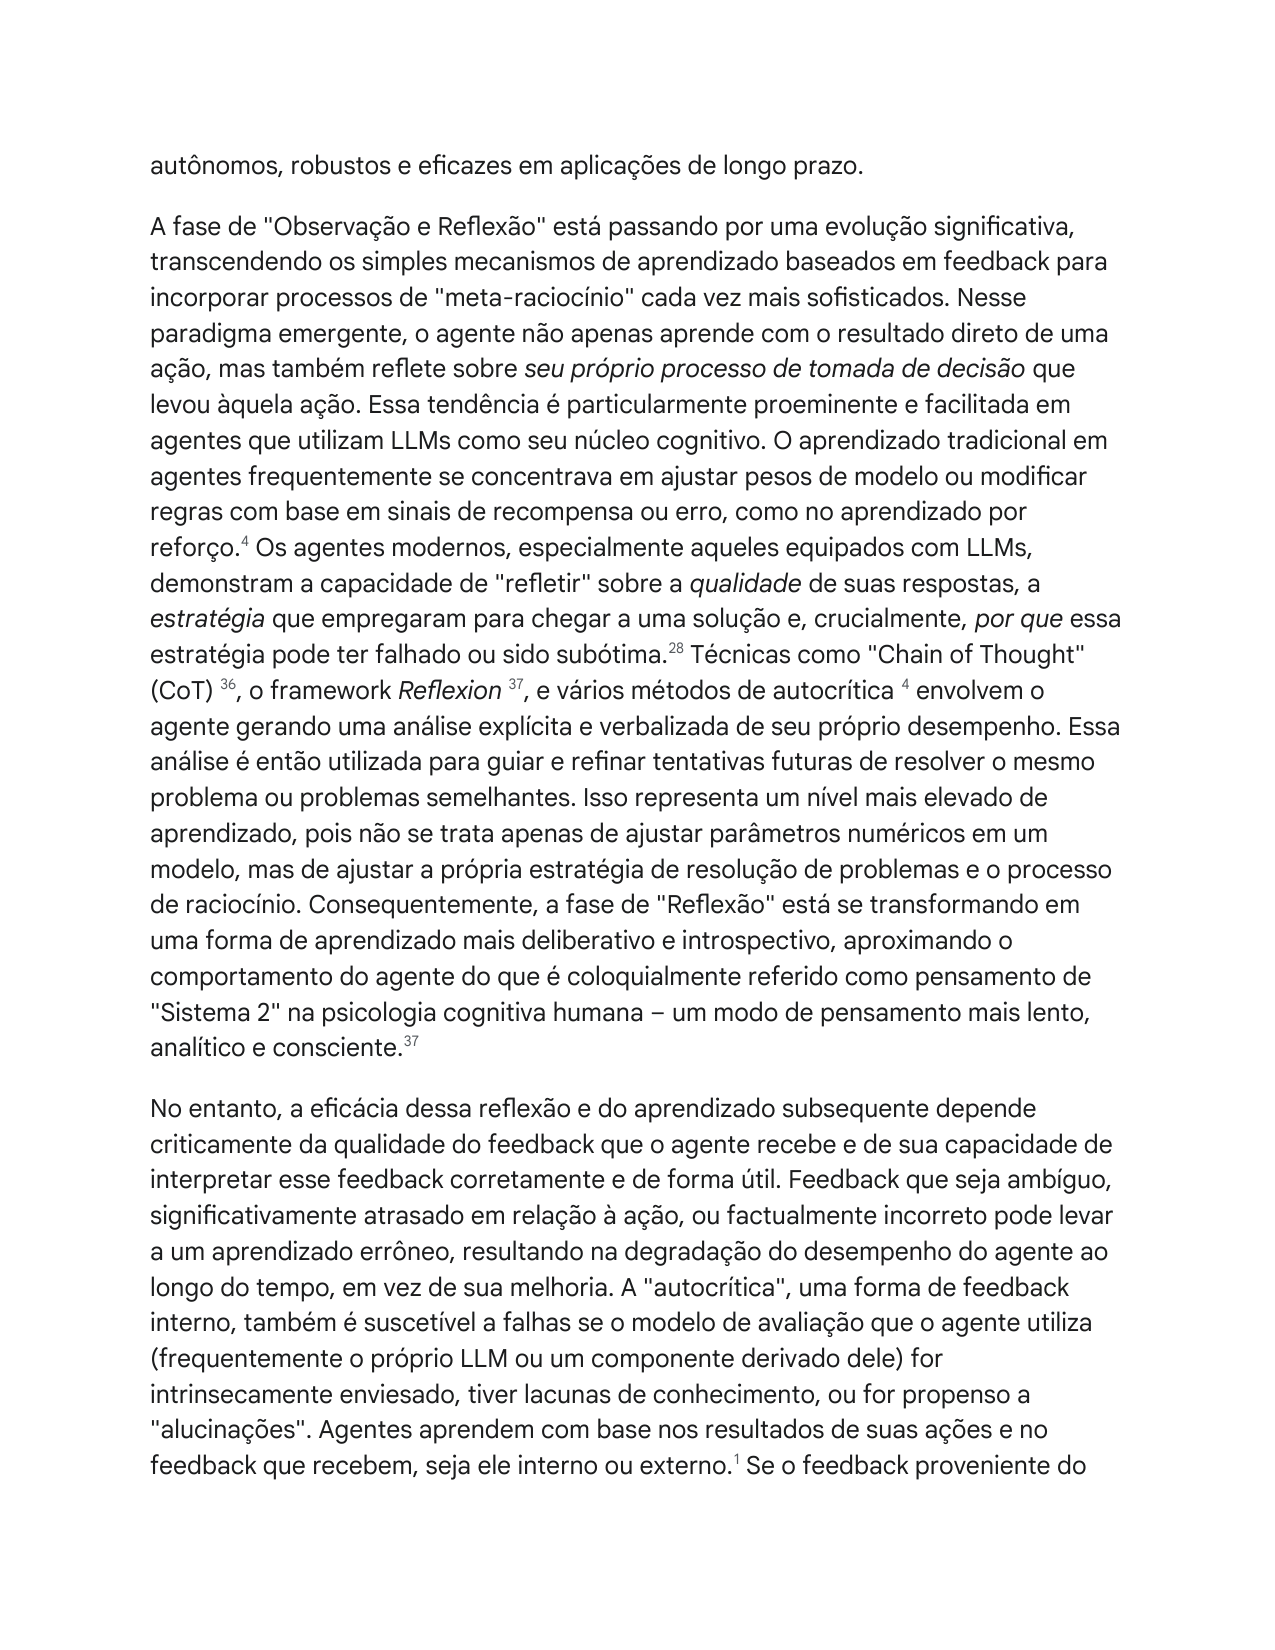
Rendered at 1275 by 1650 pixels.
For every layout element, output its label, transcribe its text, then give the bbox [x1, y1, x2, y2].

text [150, 1093, 1125, 1482]
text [150, 150, 1125, 181]
text A fase de "Observação e Reflexão" está passando por uma evolução significativa, transcendendo os simples mecanismos de aprendizado baseados em feedback para incorporar processos de "meta-raciocínio" cada vez mais sofisticados. Nesse paradigma emergente, o agente não apenas aprende com o resultado direto de uma ação, mas também reflete sobre seu próprio processo de tomada de decisão que levou àquela ação. Essa tendência é particularmente proeminente e facilitada em agentes que utilizam LLMs como seu núcleo cognitivo. O aprendizado tradicional em agentes frequentemente se concentrava em ajustar pesos de modelo ou modificar regras com base em sinais de recompensa ou erro, como no aprendizado por reforço.4 Os agentes modernos, especialmente aqueles equipados com LLMs, demonstram a capacidade de "refletir" sobre a qualidade de suas respostas, a estratégia que empregaram para chegar a uma solução e, crucialmente, por que essa estratégia pode ter falhado ou sido subótima.28 Técnicas como "Chain of Thought" (CoT) 36, o framework Reflexion 37, e vários métodos de autocrítica 4 envolvem o agente gerando uma análise explícita e verbalizada de seu próprio desempenho. Essa análise é então utilizada para guiar e refinar tentativas futuras de resolver o mesmo problema ou problemas semelhantes. Isso representa um nível mais elevado de aprendizado, pois não se trata apenas de ajustar parâmetros numéricos em um modelo, mas de ajustar a própria estratégia de resolução de problemas e o processo de raciocínio. Consequentemente, a fase de "Reflexão" está se transformando em uma forma de aprendizado mais deliberativo e introspectivo, aproximando o comportamento do agente do que é coloquialmente referido como pensamento de "Sistema 2" na psicologia cognitiva humana – um modo de pensamento mais lento, analítico e consciente.37 [150, 211, 1125, 1064]
